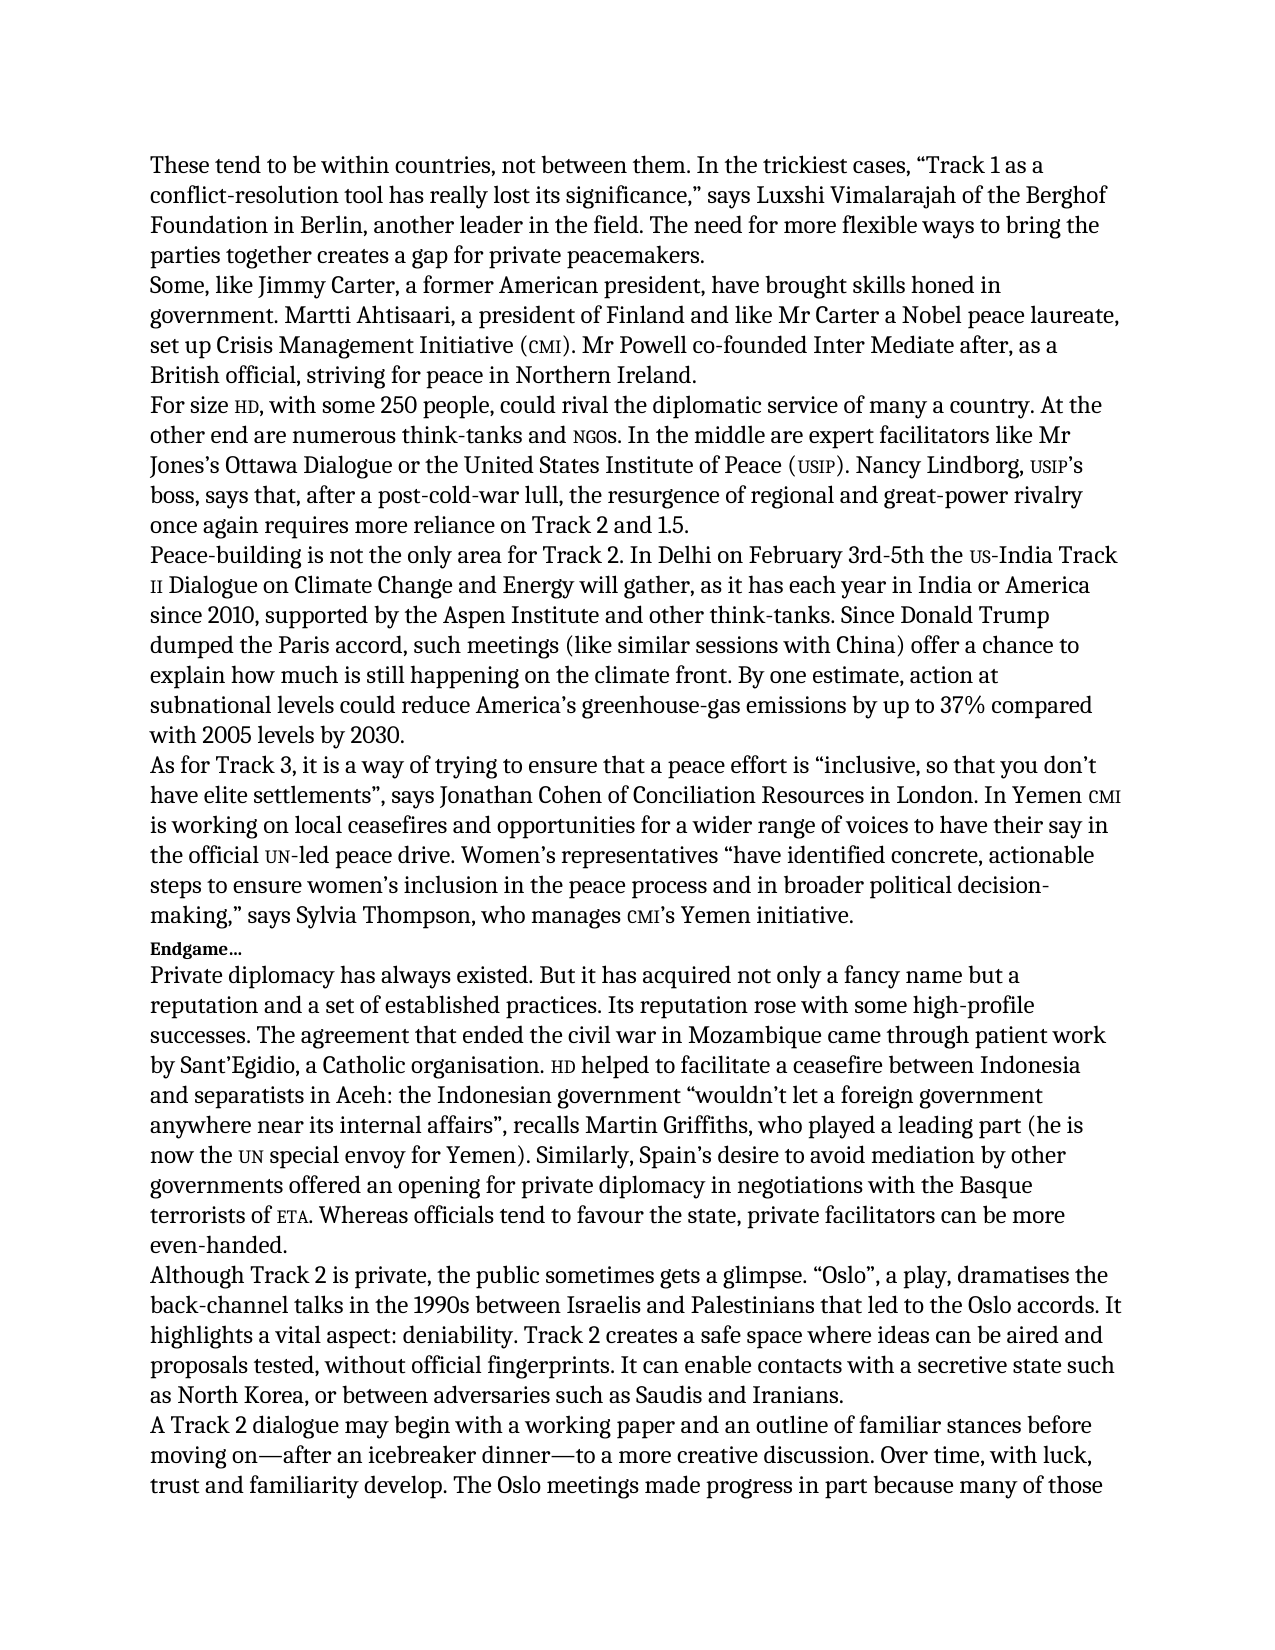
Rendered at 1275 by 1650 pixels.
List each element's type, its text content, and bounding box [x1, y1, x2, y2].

text Peace-building is not the only area for Track 2. In Delhi on February 3rd-5th the US-India Track II Dialogue on Climate Change and Energy will gather, as it has each year in India or America since 2010, supported by the Aspen Institute and other think-tanks. Since Donald Trump dumped the Paris accord, such meetings (like similar sessions with China) offer a chance to explain how much is still happening on the climate front. By one estimate, action at subnational levels could reduce America’s greenhouse-gas emissions by up to 37% compared with 2005 levels by 2030. [150, 540, 1125, 750]
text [150, 1410, 1125, 1500]
text These tend to be within countries, not between them. In the trickiest cases, “Track 1 as a conflict-resolution tool has really lost its significance,” says Luxshi Vimalarajah of the Berghof Foundation in Berlin, another leader in the field. The need for more flexible ways to bring the parties together creates a gap for private peacemakers. [150, 150, 1125, 270]
text Private diplomacy has always existed. But it has acquired not only a fancy name but a reputation and a set of established practices. Its reputation rose with some high-profile successes. The agreement that ended the civil war in Mozambique came through patient work by Sant’Egidio, a Catholic organisation. HD helped to facilitate a ceasefire between Indonesia and separatists in Aceh: the Indonesian government “wouldn’t let a foreign government anywhere near its internal affairs”, recalls Martin Griffiths, who played a leading part (he is now the UN special envoy for Yemen). Similarly, Spain’s desire to avoid mediation by other governments offered an opening for private diplomacy in negotiations with the Basque terrorists of ETA. Whereas officials tend to favour the state, private facilitators can be more even-handed. [150, 960, 1125, 1260]
subtitle Endgame… [150, 930, 1125, 960]
text As for Track 3, it is a way of trying to ensure that a peace effort is “inclusive, so that you don’t have elite settlements”, says Jonathan Cohen of Conciliation Resources in London. In Yemen CMI is working on local ceasefires and opportunities for a wider range of voices to have their say in the official UN-led peace drive. Women’s representatives “have identified concrete, actionable steps to ensure women’s inclusion in the peace process and in broader political decision-making,” says Sylvia Thompson, who manages CMI’s Yemen initiative. [150, 750, 1125, 930]
text Some, like Jimmy Carter, a former American president, have brought skills honed in government. Martti Ahtisaari, a president of Finland and like Mr Carter a Nobel peace laureate, set up Crisis Management Initiative (CMI). Mr Powell co-founded Inter Mediate after, as a British official, striving for peace in Northern Ireland. [150, 270, 1125, 390]
text For size HD, with some 250 people, could rival the diplomatic service of many a country. At the other end are numerous think-tanks and NGOs. In the middle are expert facilitators like Mr Jones’s Ottawa Dialogue or the United States Institute of Peace (USIP). Nancy Lindborg, USIP’s boss, says that, after a post-cold-war lull, the resurgence of regional and great-power rivalry once again requires more reliance on Track 2 and 1.5. [150, 390, 1125, 540]
text Although Track 2 is private, the public sometimes gets a glimpse. “Oslo”, a play, dramatises the back-channel talks in the 1990s between Israelis and Palestinians that led to the Oslo accords. It highlights a vital aspect: deniability. Track 2 creates a safe space where ideas can be aired and proposals tested, without official fingerprints. It can enable contacts with a secretive state such as North Korea, or between adversaries such as Saudis and Iranians. [150, 1260, 1125, 1410]
